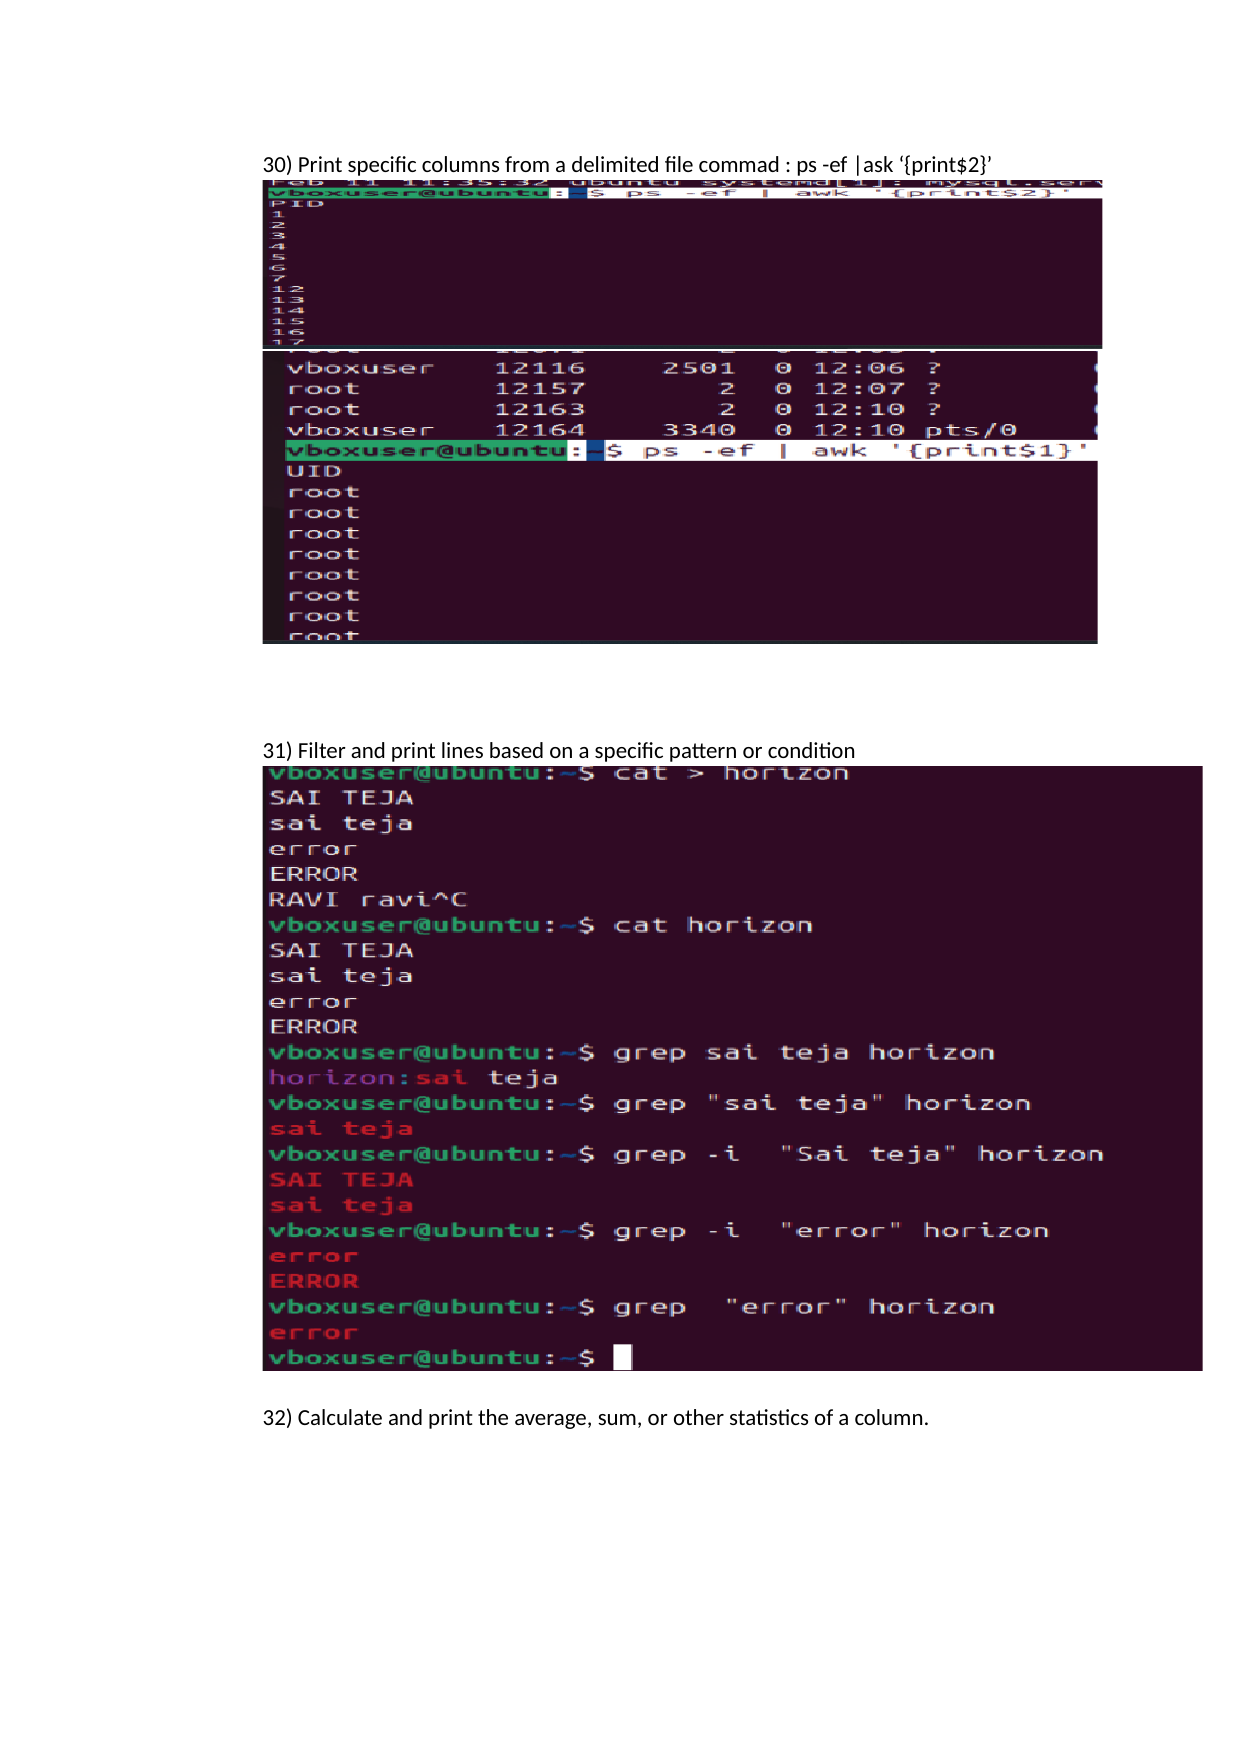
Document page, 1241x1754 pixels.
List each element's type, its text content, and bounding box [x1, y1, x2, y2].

list 31) Filter and print lines based on a specific pattern or condition [262, 736, 1090, 764]
list 30) Print specific columns from a delimited file commad : ps -ef |ask ‘{print$2}’ [262, 150, 1090, 178]
picture [262, 351, 1098, 644]
picture [262, 766, 1203, 1371]
list 32) Calculate and print the average, sum, or other statistics of a column. [262, 1403, 1090, 1431]
picture [262, 180, 1103, 349]
